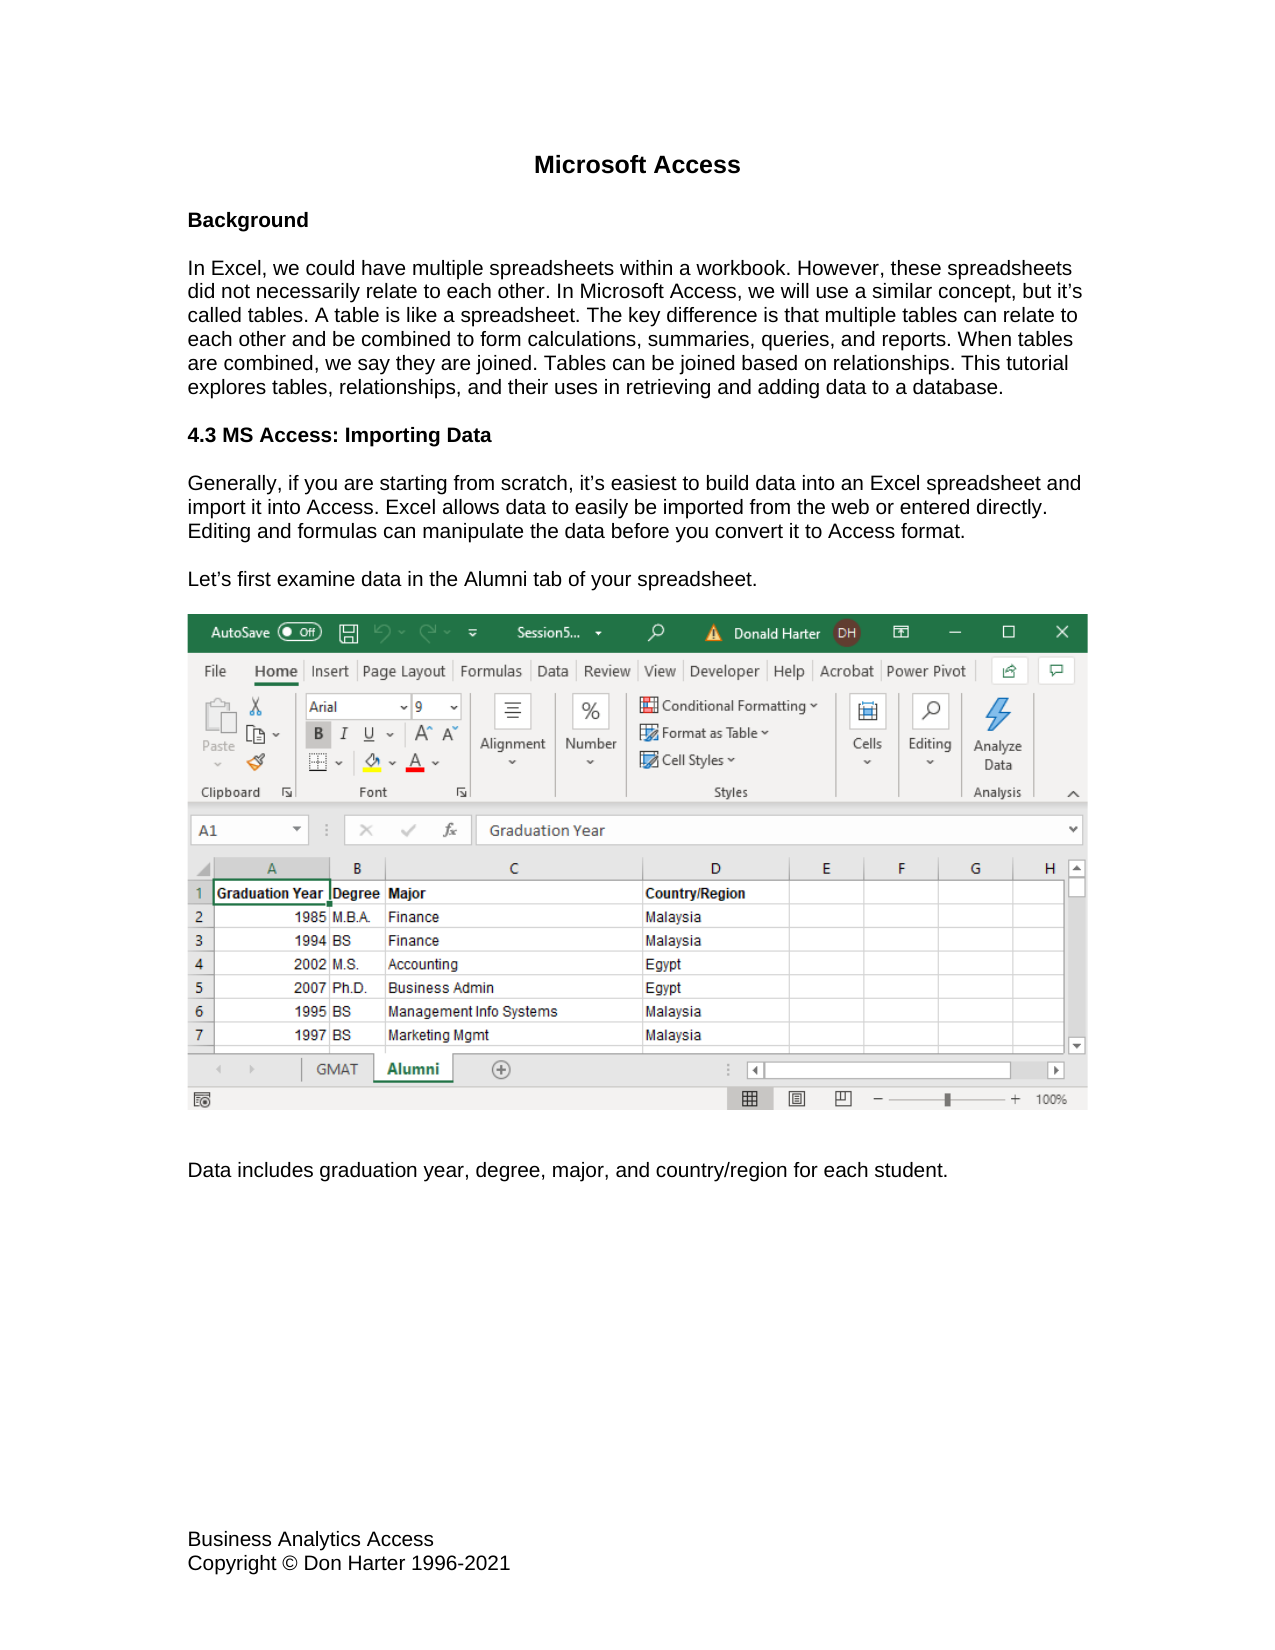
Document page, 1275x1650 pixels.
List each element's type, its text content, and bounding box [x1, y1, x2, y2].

text In Excel, we could have multiple spreadsheets within a workbook. However, these spreadsheets did not necessarily relate to each other. In Microsoft Access, we will use a similar concept, but it’s called tables. A table is like a spreadsheet. The key difference is that multiple tables can relate to each other and be combined to form calculations, summaries, queries, and reports. When tables are combined, we say they are joined. Tables can be joined based on relationships. This tutorial explores tables, relationships, and their uses in retrieving and adding data to a database. [187, 255, 1087, 399]
text 4.3 MS Access: Importing Data [187, 423, 1087, 447]
text Generally, if you are starting from scratch, it’s easiest to build data into an Excel spreadsheet and import it into Access. Excel allows data to easily be imported from the web or entered directly. Editing and formulas can manipulate the data before you convert it to Access format. [187, 471, 1087, 543]
text Microsoft Access [187, 150, 1087, 179]
text Let’s first examine data in the Alumni tab of your spreadsheet. [187, 567, 1087, 591]
text Background [187, 207, 1087, 231]
text Data includes graduation year, degree, major, and country/region for each student. [187, 1158, 1087, 1182]
picture [187, 614, 1088, 1110]
